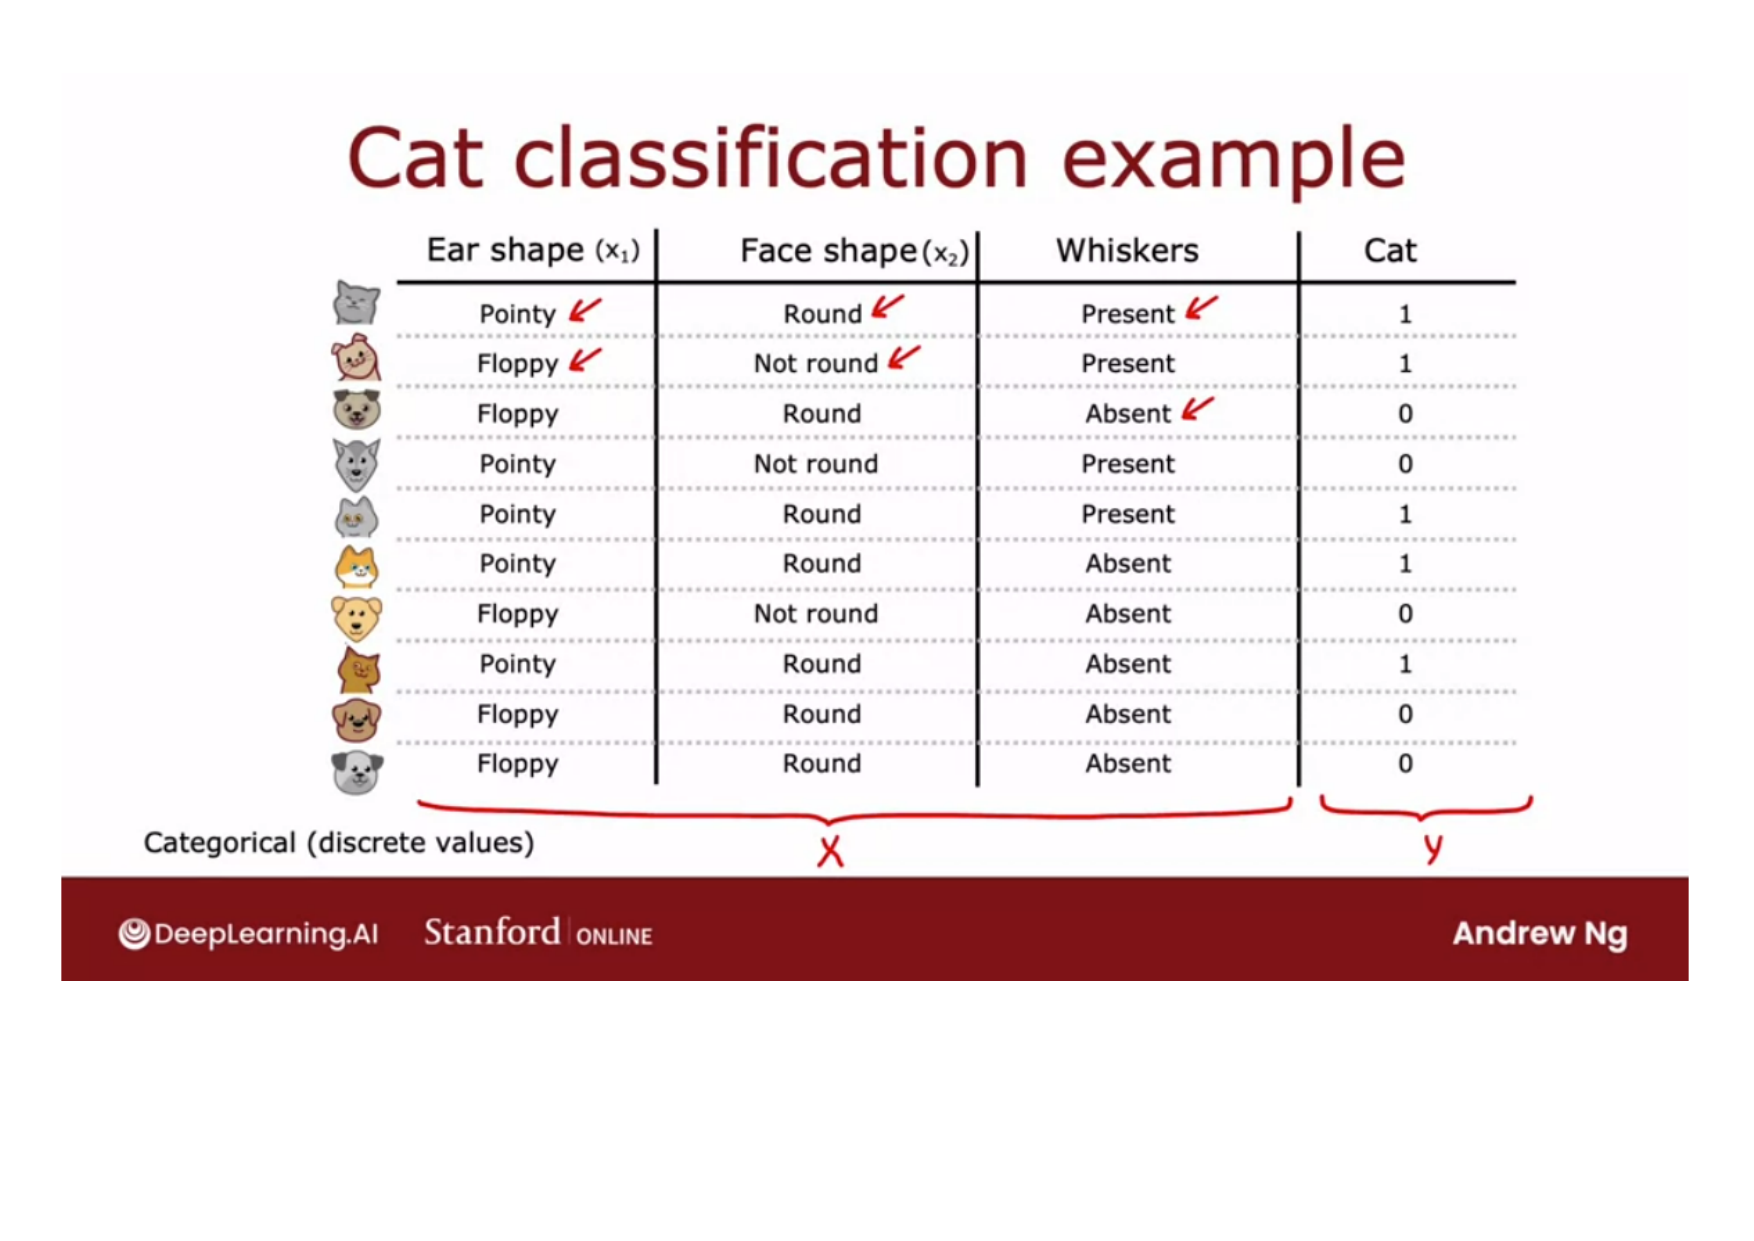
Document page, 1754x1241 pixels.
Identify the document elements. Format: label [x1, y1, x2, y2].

picture [61, 73, 1689, 981]
